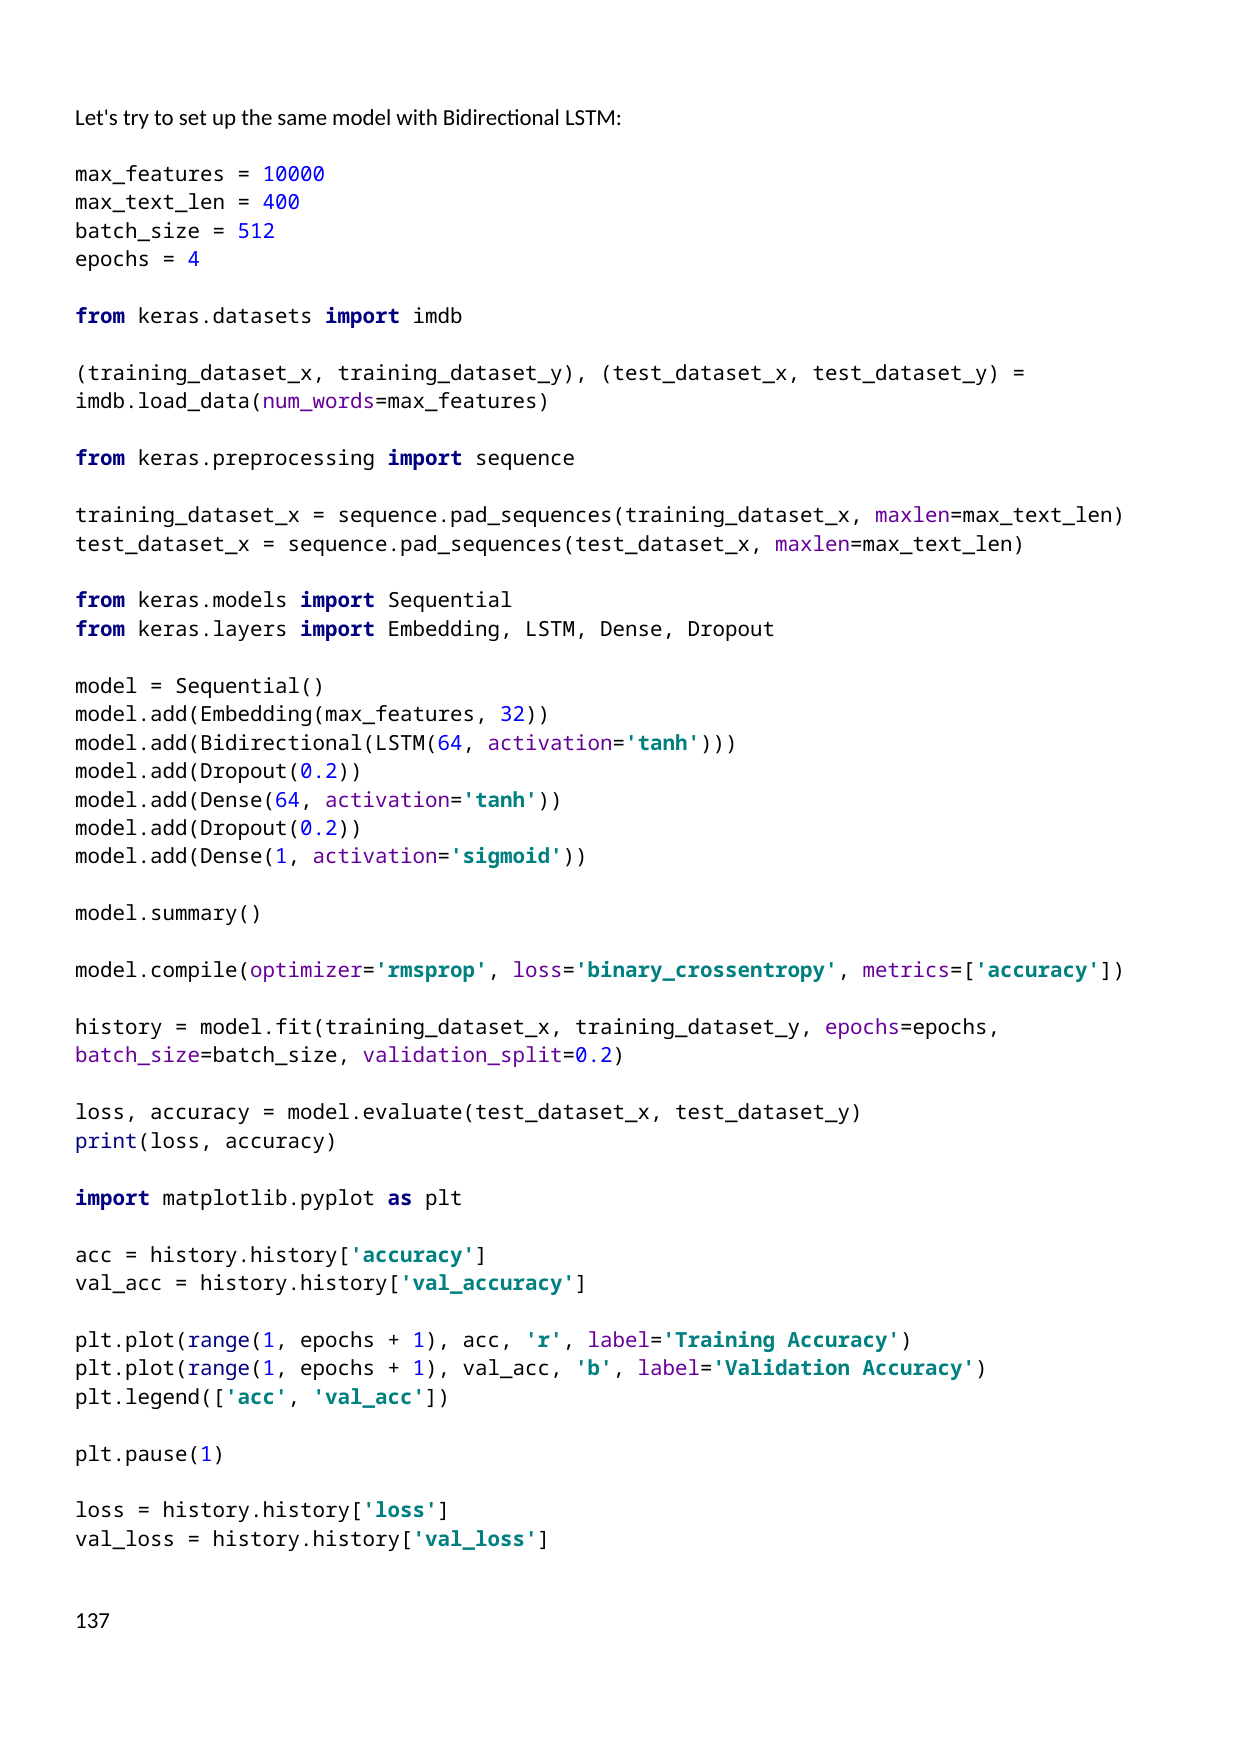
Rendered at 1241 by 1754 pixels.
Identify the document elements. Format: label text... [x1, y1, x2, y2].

text Let's try to set up the same model with Bidirectional LSTM: [75, 103, 1165, 131]
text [75, 159, 1165, 1581]
